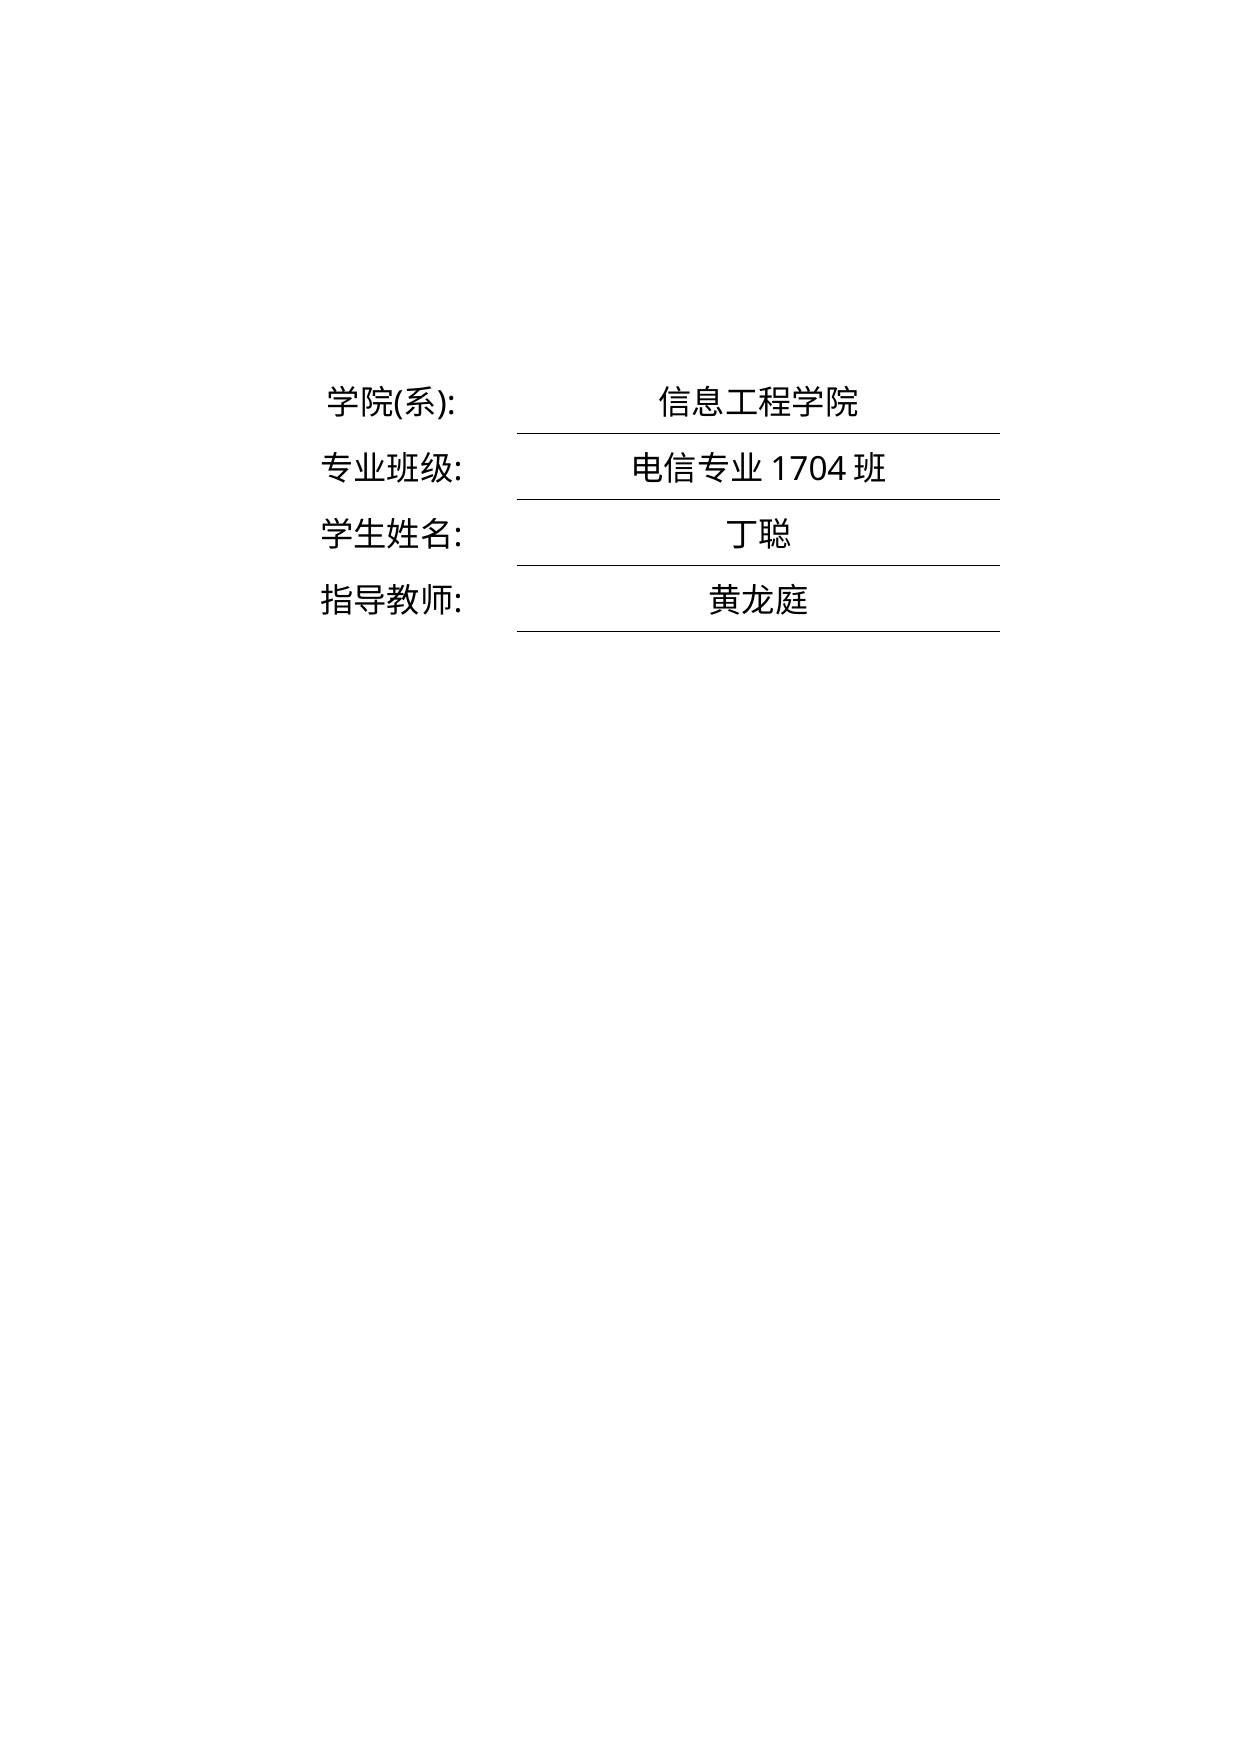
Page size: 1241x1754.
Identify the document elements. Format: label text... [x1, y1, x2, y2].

table_cell 学生姓名: [266, 499, 517, 565]
table_cell 黄龙庭 [517, 566, 1000, 631]
table_cell 电信专业1704班 [517, 434, 1000, 499]
table_header 学院(系): [266, 368, 517, 433]
table_cell 指导教师: [266, 565, 517, 631]
table_cell 丁聪 [517, 500, 1000, 565]
table_header 信息工程学院 [517, 368, 1000, 433]
table_cell 专业班级: [266, 433, 517, 499]
